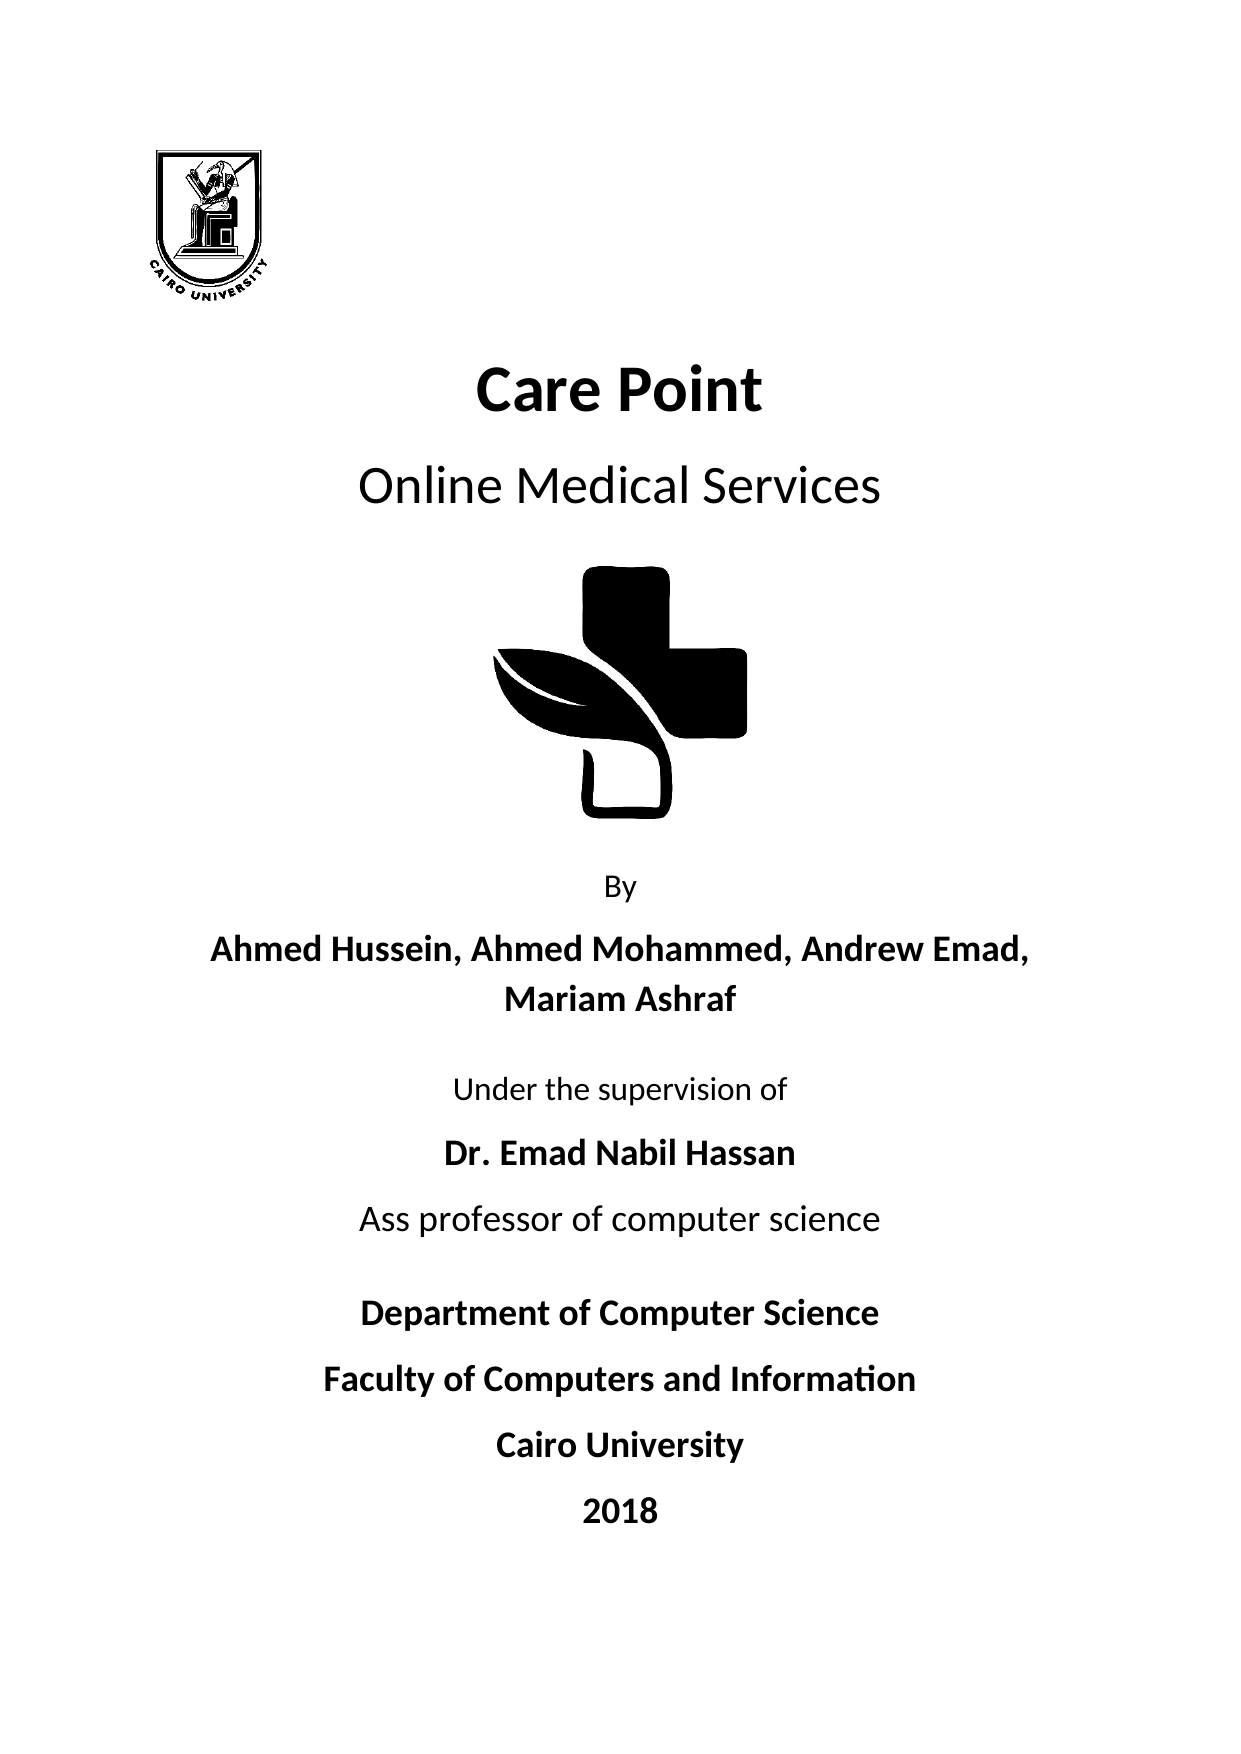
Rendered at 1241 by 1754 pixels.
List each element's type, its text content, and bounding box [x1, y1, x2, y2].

picture [150, 150, 267, 301]
text Ahmed Hussein, Ahmed Mohammed, Andrew Emad, Mariam Ashraf [150, 925, 1090, 1021]
text Dr. Emad Nabil Hassan [150, 1129, 1090, 1175]
text Ass professor of computer science [150, 1195, 1090, 1241]
text Under the supervision of [150, 1068, 1090, 1109]
text Online Medical Services [150, 451, 1090, 517]
text 2018 [150, 1487, 1090, 1533]
picture [493, 566, 748, 819]
text Care Point [150, 347, 1090, 428]
text Cairo University [150, 1421, 1090, 1467]
text Faculty of Computers and Information [150, 1355, 1090, 1401]
text Department of Computer Science [150, 1289, 1090, 1335]
text By [150, 864, 1090, 905]
